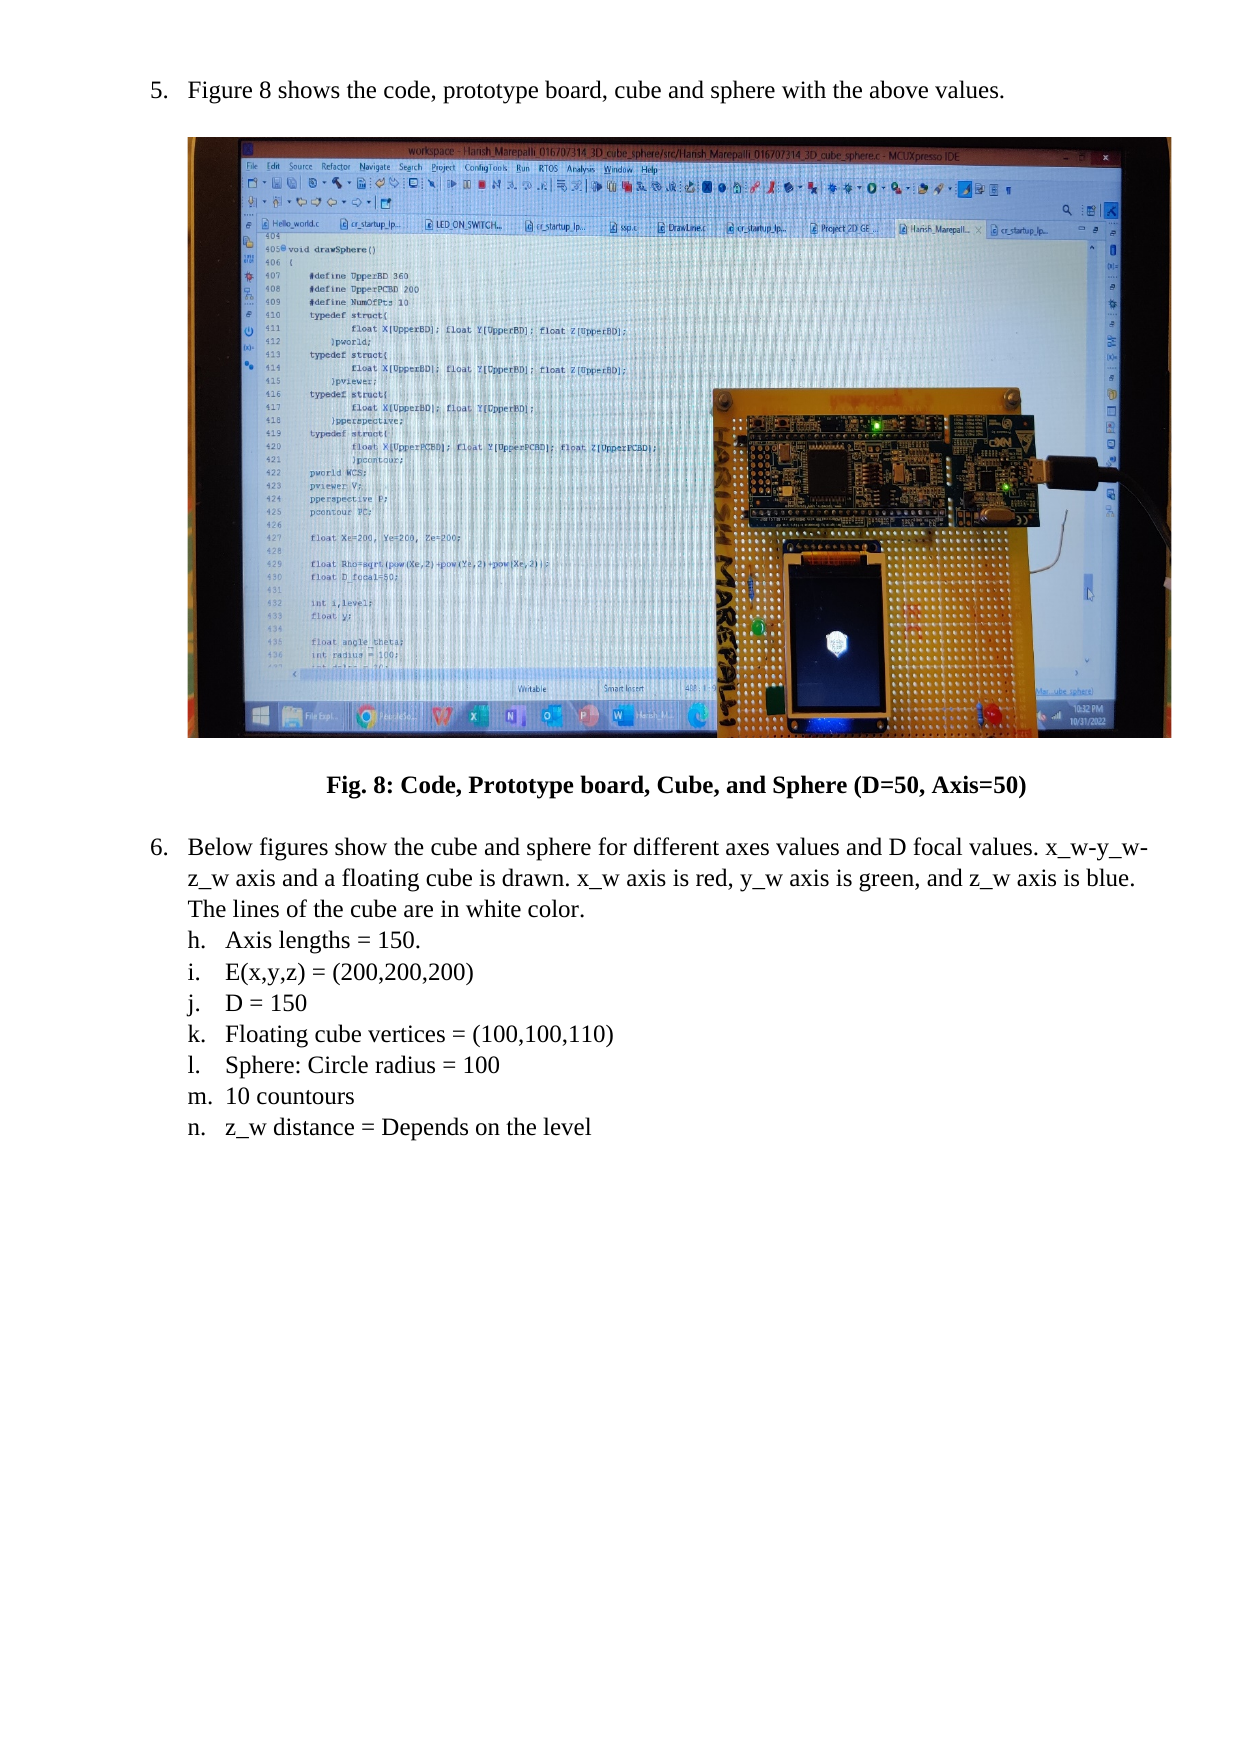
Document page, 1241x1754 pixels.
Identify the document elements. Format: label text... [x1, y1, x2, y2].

list E(x,y,z) = (200,200,200) [187, 957, 1165, 985]
list Axis lengths = 150. [187, 926, 1165, 954]
list D = 150 [187, 988, 1165, 1016]
list Below figures show the cube and sphere for different axes values and D focal values. x_w-y_w-z_w axis and a floating cube is drawn. x_w axis is red, y_w axis is green, and z_w axis is blue. The lines of the cube are in white color. [150, 832, 1165, 923]
list Floating cube vertices = (100,100,110) [187, 1019, 1165, 1047]
picture [187, 137, 1172, 738]
list Figure 8 shows the code, prototype board, cube and sphere with the above values. [150, 75, 1165, 104]
list z_w distance = Depends on the level [187, 1112, 1165, 1141]
list Sphere: Circle radius = 100 [187, 1050, 1165, 1078]
list 10 countours [187, 1081, 1165, 1109]
list Fig. 8: Code, Prototype board, Cube, and Sphere (D=50, Axis=50) [187, 770, 1165, 799]
